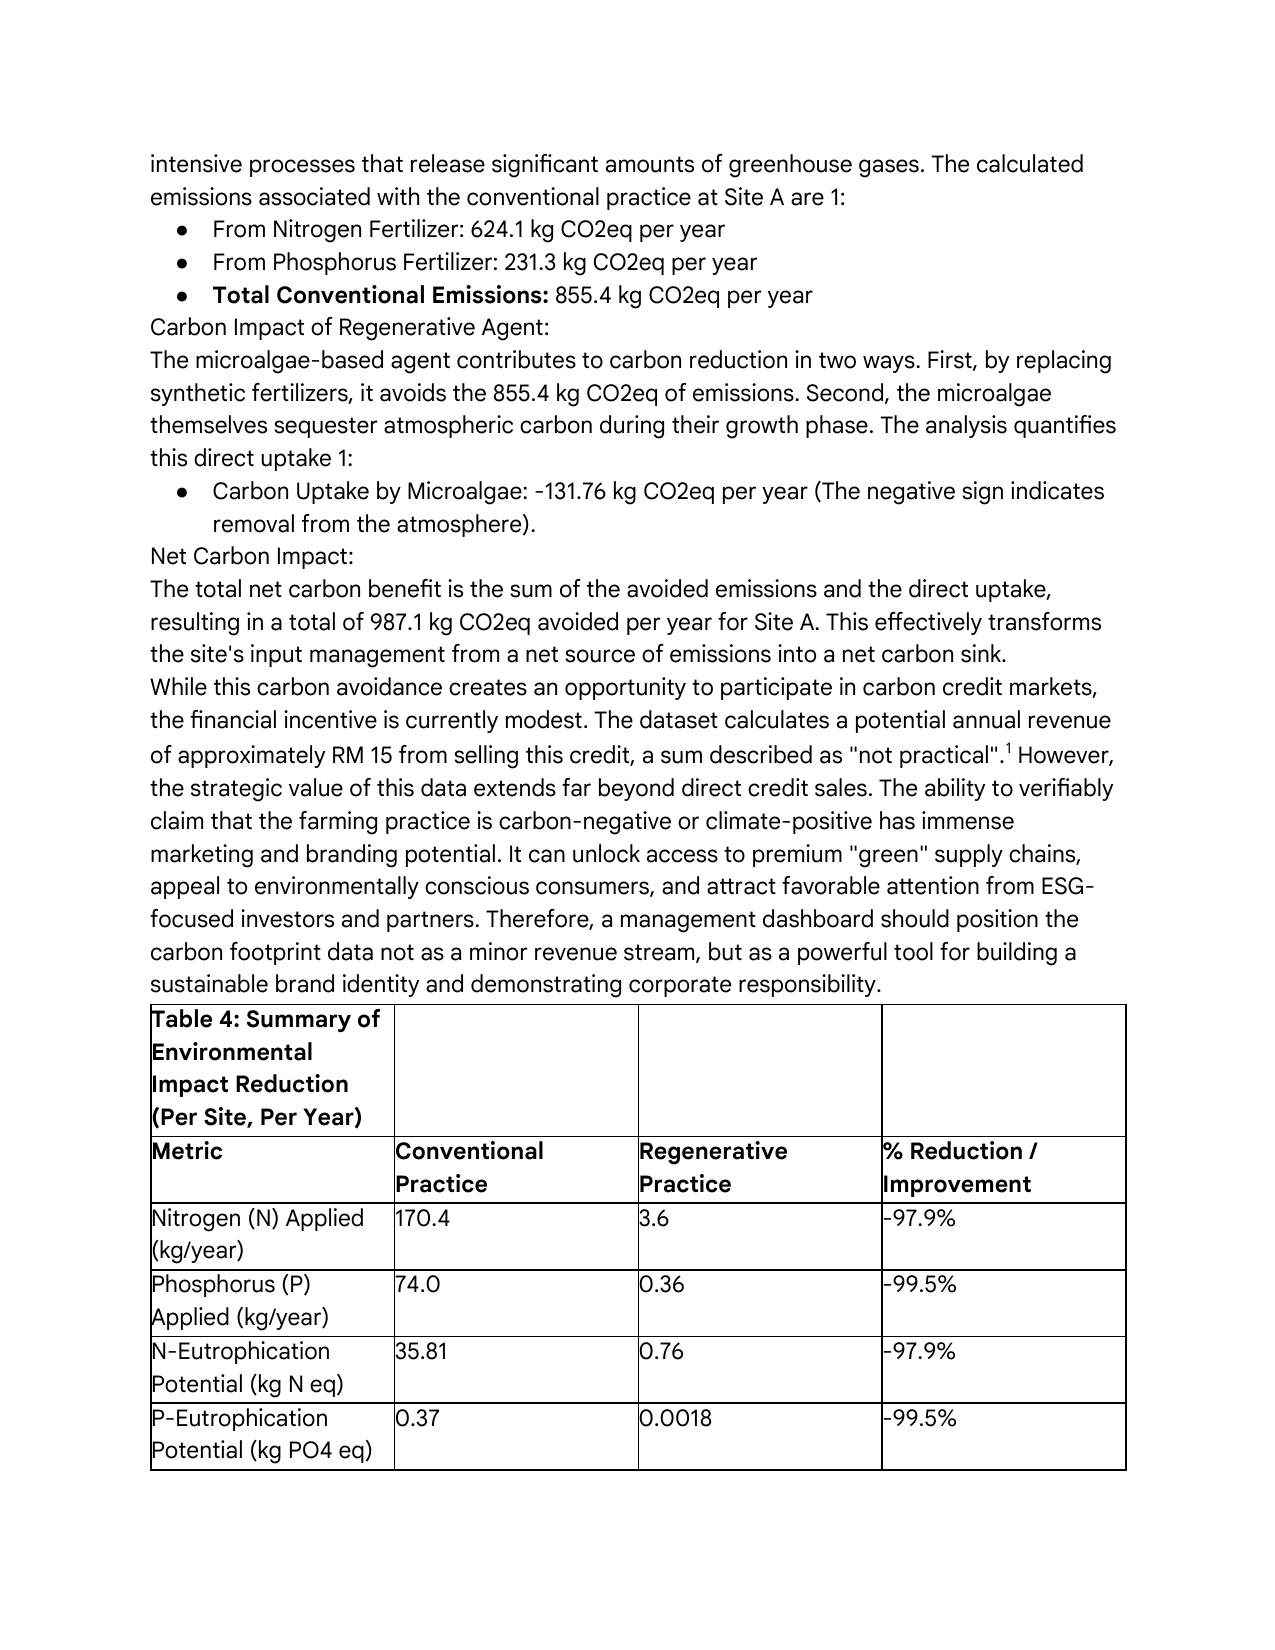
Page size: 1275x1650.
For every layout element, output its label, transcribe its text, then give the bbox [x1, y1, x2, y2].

table_cell P-Eutrophication Potential (kg PO4 eq) [152, 1404, 394, 1469]
list From Phosphorus Fertilizer: 231.3 kg CO2​eq per year [175, 248, 1125, 277]
list Carbon Uptake by Microalgae: -131.76 kg CO2​eq per year (The negative sign indicates removal from the atmosphere). [175, 477, 1125, 538]
table_cell 0.37 [395, 1404, 638, 1469]
text Net Carbon Impact: [150, 542, 1125, 571]
table_cell Metric [152, 1137, 394, 1202]
table_cell 74.0 [395, 1271, 638, 1336]
text The total net carbon benefit is the sum of the avoided emissions and the direct uptake, resulting in a total of 987.1 kg CO2​eq avoided per year for Site A. This effectively transforms the site's input management from a net source of emissions into a net carbon sink. [150, 575, 1125, 669]
text While this carbon avoidance creates an opportunity to participate in carbon credit markets, the financial incentive is currently modest. The dataset calculates a potential annual revenue of approximately RM 15 from selling this credit, a sum described as "not practical".1 However, the strategic value of this data extends far beyond direct credit sales. The ability to verifiably claim that the farming practice is carbon-negative or climate-positive has immense marketing and branding potential. It can unlock access to premium "green" supply chains, appeal to environmentally conscious consumers, and attract favorable attention from ESG-focused investors and partners. Therefore, a management dashboard should position the carbon footprint data not as a minor revenue stream, but as a powerful tool for building a sustainable brand identity and demonstrating corporate responsibility. [150, 673, 1125, 999]
table_cell -97.9% [883, 1204, 1125, 1269]
table_cell Conventional Practice [395, 1137, 638, 1202]
table_cell 3.6 [639, 1204, 881, 1269]
list From Nitrogen Fertilizer: 624.1 kg CO2​eq per year [175, 215, 1125, 244]
text The microalgae-based agent contributes to carbon reduction in two ways. First, by replacing synthetic fertilizers, it avoids the 855.4 kg CO2​eq of emissions. Second, the microalgae themselves sequester atmospheric carbon during their growth phase. The analysis quantifies this direct uptake 1: [150, 346, 1125, 473]
table_cell 0.36 [639, 1271, 881, 1336]
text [150, 150, 1125, 211]
table_cell % Reduction / Improvement [883, 1137, 1125, 1202]
text Carbon Impact of Regenerative Agent: [150, 313, 1125, 342]
table_cell 35.81 [395, 1337, 638, 1402]
table_cell 0.76 [639, 1337, 881, 1402]
table_cell -99.5% [883, 1271, 1125, 1336]
list Total Conventional Emissions: 855.4 kg CO2​eq per year [175, 281, 1125, 309]
table_header Table 4: Summary of Environmental Impact Reduction (Per Site, Per Year) [152, 1005, 394, 1136]
table_cell N-Eutrophication Potential (kg N eq) [152, 1337, 394, 1402]
table_header [639, 1005, 881, 1136]
table_header [883, 1005, 1125, 1136]
table_cell Phosphorus (P) Applied (kg/year) [152, 1271, 394, 1336]
table_header [395, 1005, 638, 1136]
table_cell -99.5% [883, 1404, 1125, 1469]
table_cell Regenerative Practice [639, 1137, 881, 1202]
table_cell 0.0018 [639, 1404, 881, 1469]
table_cell Nitrogen (N) Applied (kg/year) [152, 1204, 394, 1269]
table_cell -97.9% [883, 1337, 1125, 1402]
table_cell 170.4 [395, 1204, 638, 1269]
